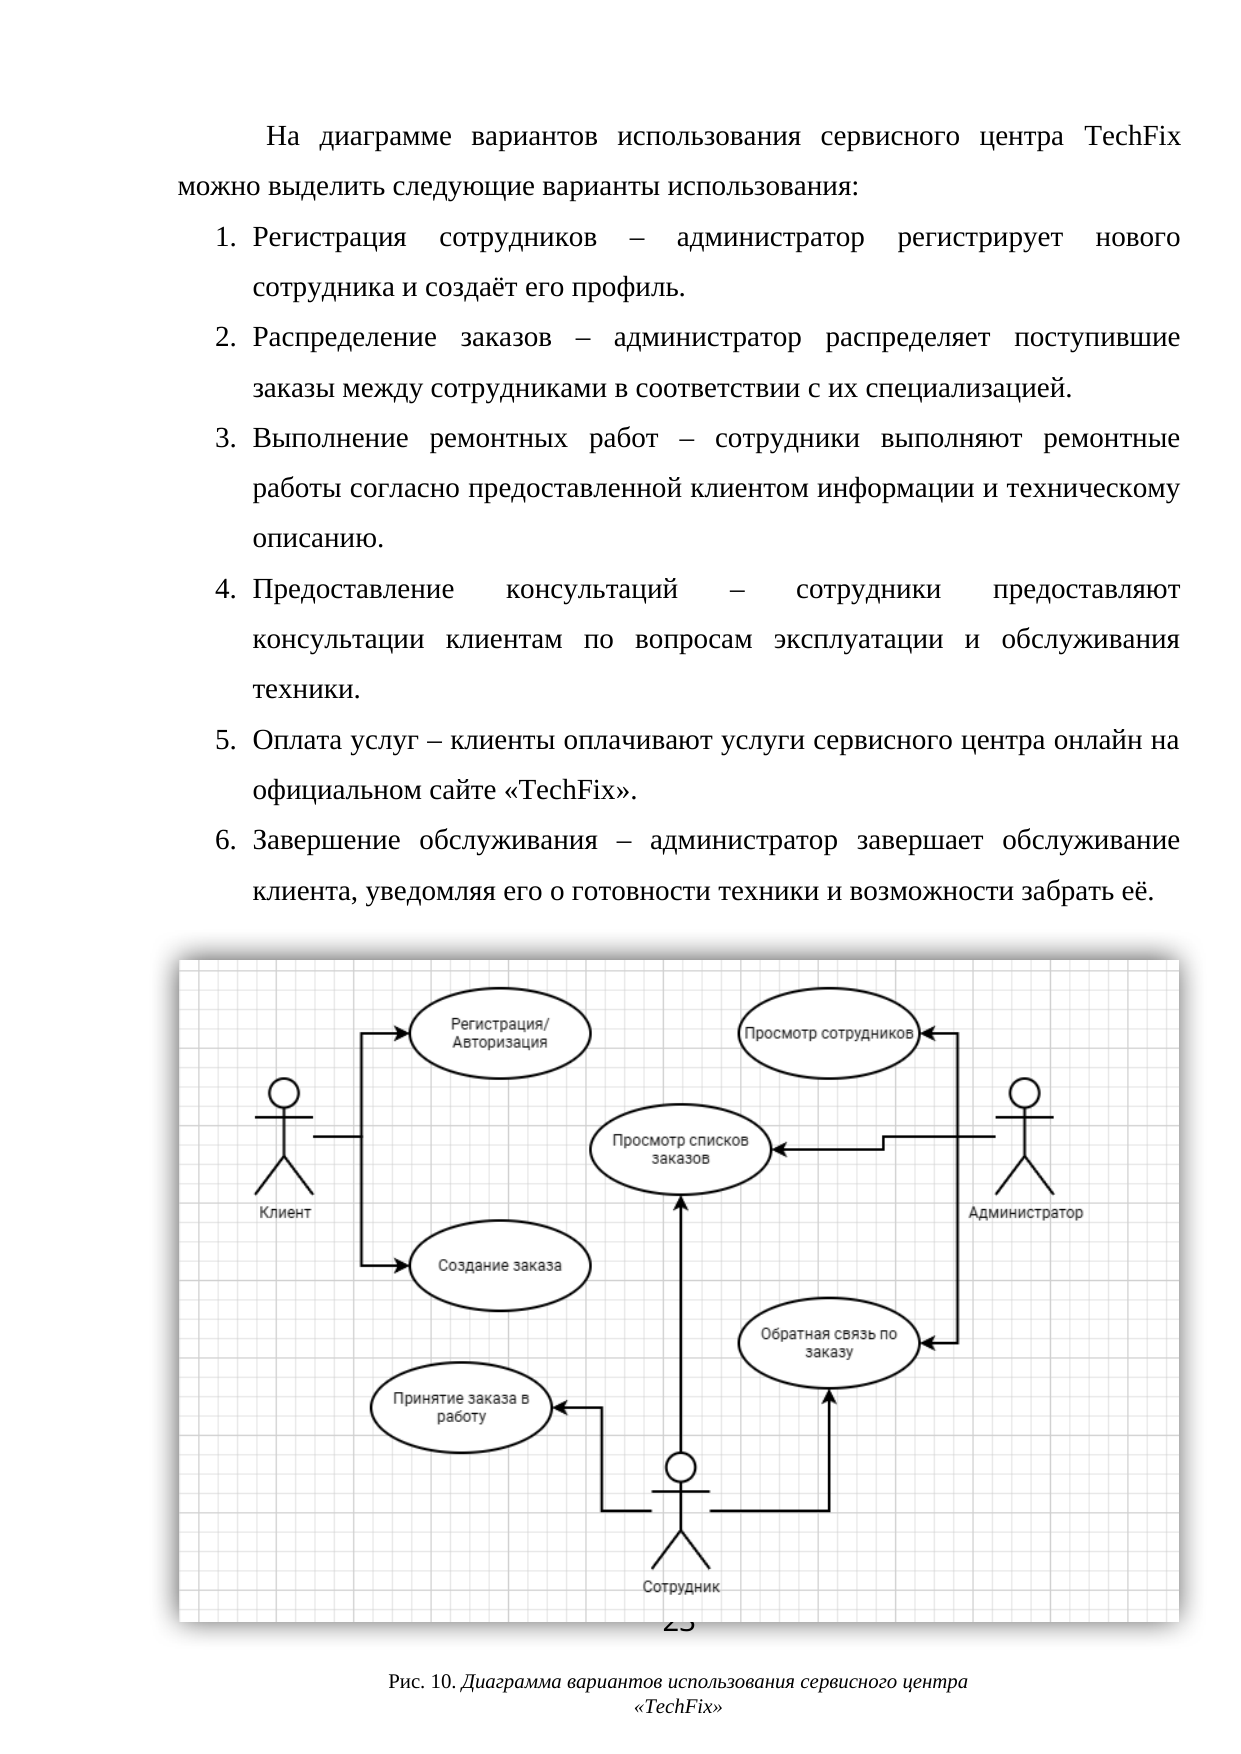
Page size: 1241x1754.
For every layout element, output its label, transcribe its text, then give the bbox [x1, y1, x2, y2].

text На диаграмме вариантов использования сервисного центра TechFix можно выделить следующие варианты использования: [177, 118, 1181, 202]
list Завершение обслуживания – администратор завершает обслуживание клиента, уведомляя его о готовности техники и возможности забрать её. [215, 822, 1181, 906]
list Оплата услуг – клиенты оплачивают услуги сервисного центра онлайн на официальном сайте «TechFix». [215, 722, 1181, 806]
list Распределение заказов – администратор распределяет поступившие заказы между сотрудниками в соответствии с их специализацией. [215, 319, 1181, 403]
picture [179, 960, 1179, 1622]
list Регистрация сотрудников – администратор регистрирует нового сотрудника и создаёт его профиль. [215, 219, 1181, 303]
list Выполнение ремонтных работ – сотрудники выполняют ремонтные работы согласно предоставленной клиентом информации и техническому описанию. [215, 420, 1181, 554]
list Предоставление консультаций – сотрудники предоставляют консультации клиентам по вопросам эксплуатации и обслуживания техники. [215, 571, 1181, 705]
